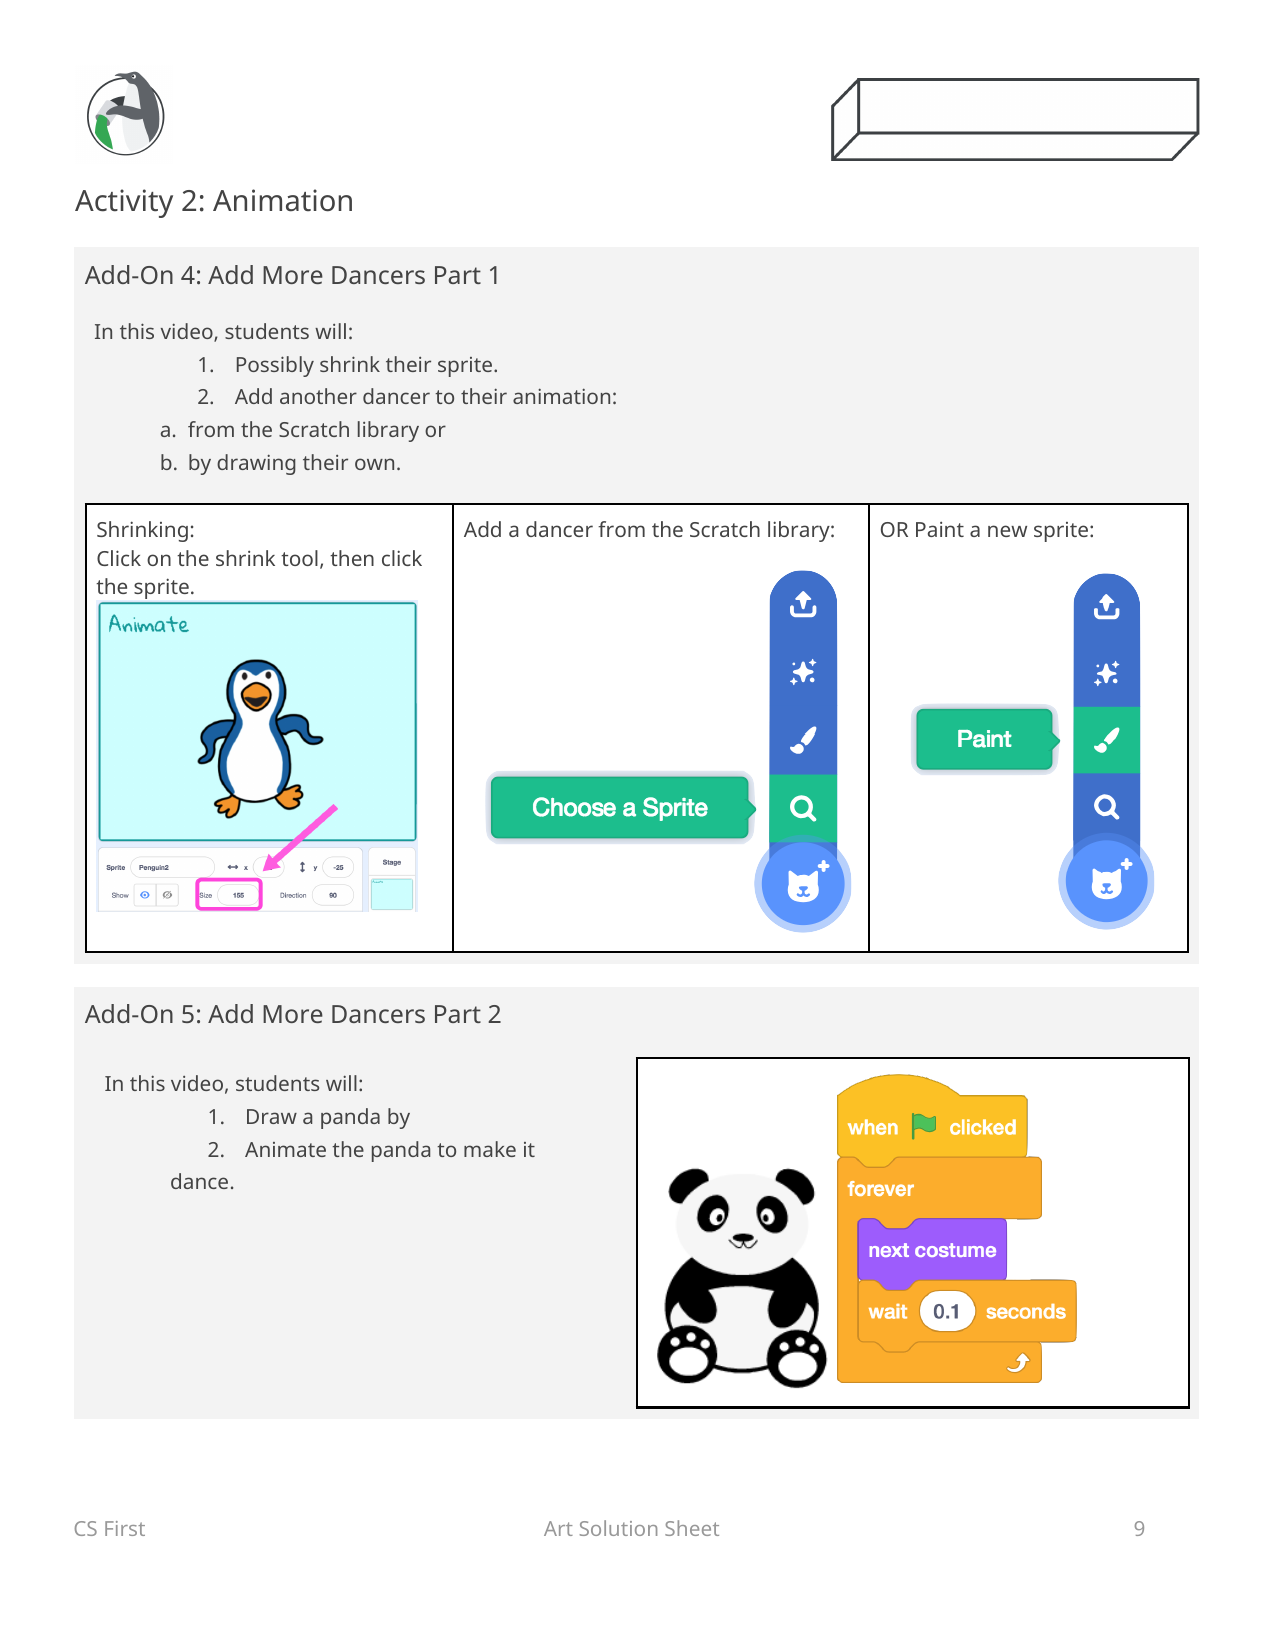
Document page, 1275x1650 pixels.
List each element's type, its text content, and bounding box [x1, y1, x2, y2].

picture [829, 69, 1201, 161]
picture [476, 564, 859, 941]
picture [96, 600, 418, 912]
table_header Add-On 4: Add More Dancers Part 1 In this video, students will: Possibly shrink their sprite. Add another dancer to their animation: from the Scratch library or by drawing their own. [74, 247, 1199, 964]
picture [75, 65, 174, 131]
subtitle Activity 2: Animation [75, 131, 1139, 220]
picture [656, 1069, 1082, 1393]
table_header Add-On 5: Add More Dancers Part 2 [74, 987, 1199, 1419]
picture [879, 543, 1159, 937]
